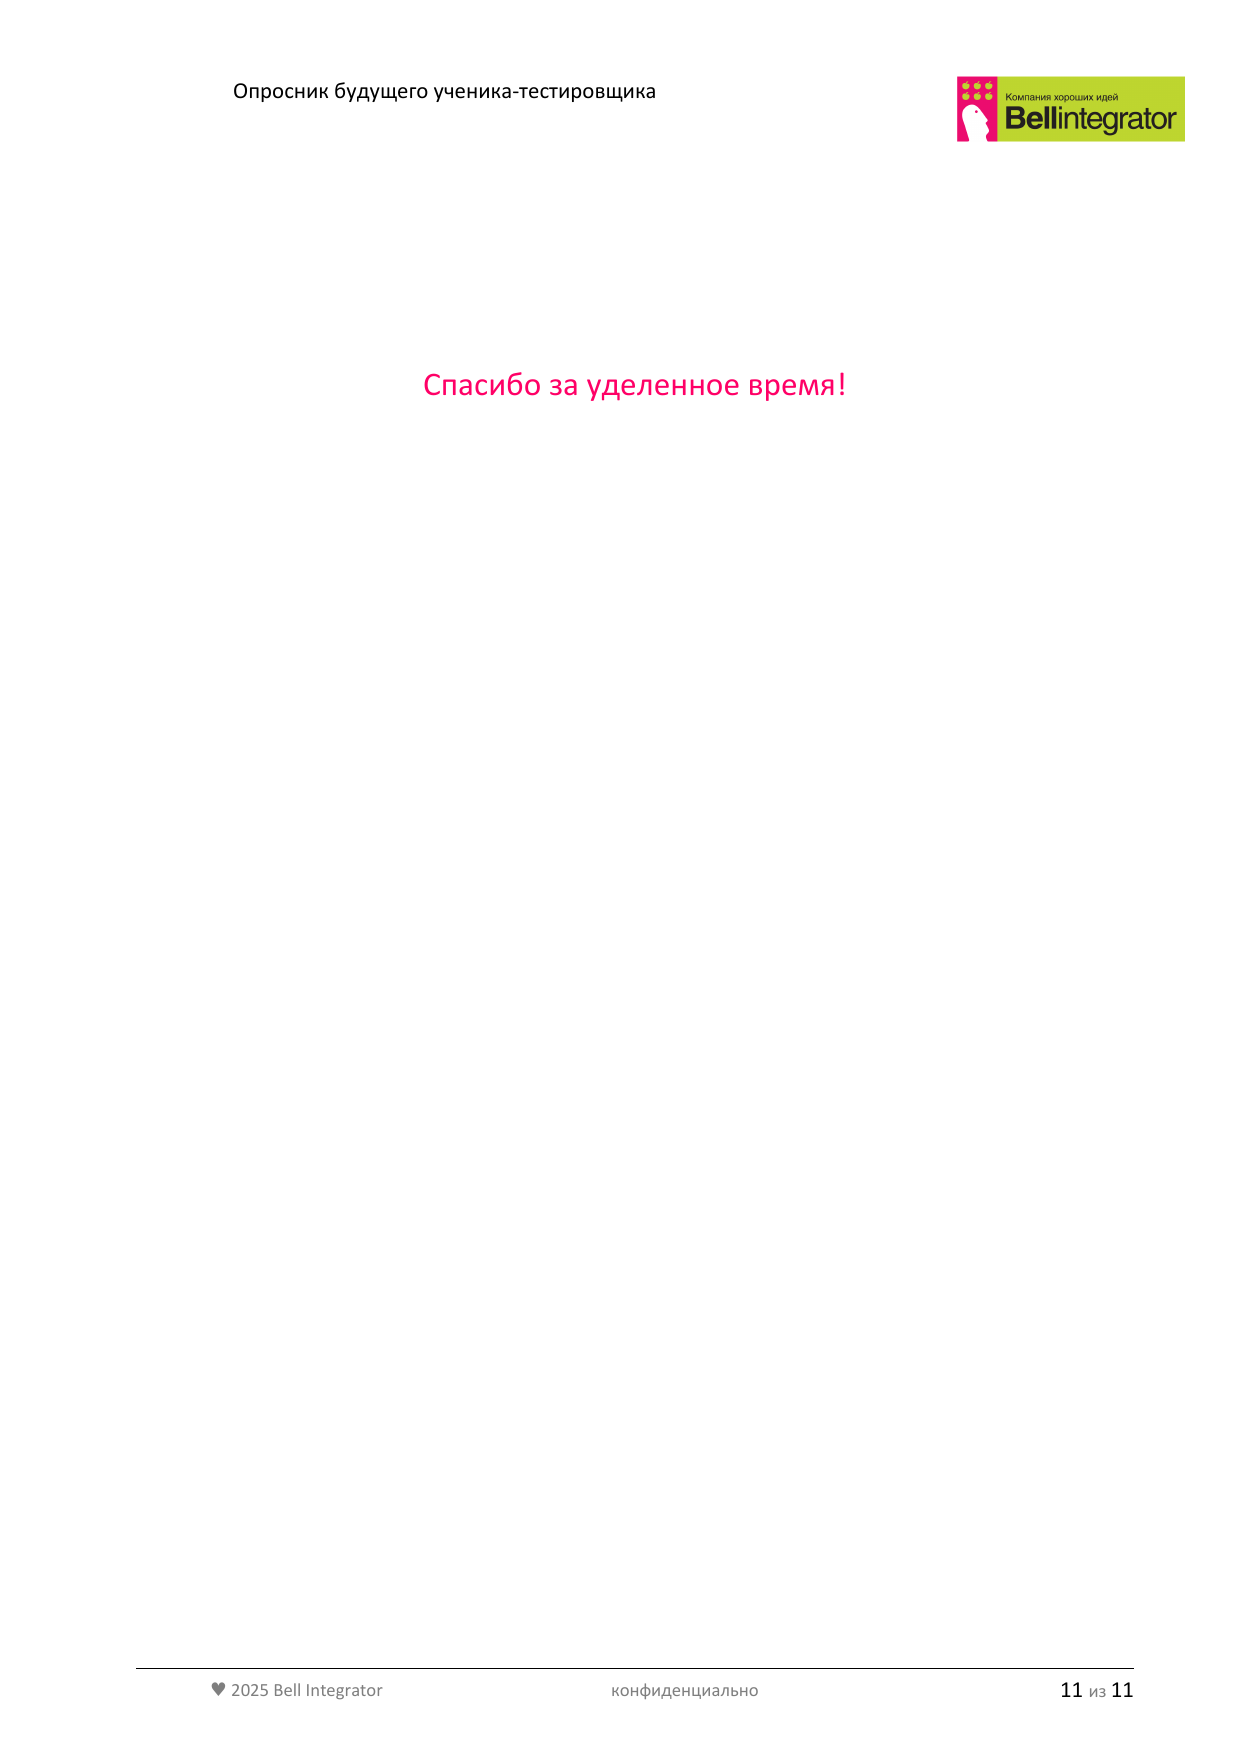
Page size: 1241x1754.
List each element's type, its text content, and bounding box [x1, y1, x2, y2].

picture [956, 76, 1186, 142]
text Спасибо за уделенное время! [148, 362, 1122, 403]
